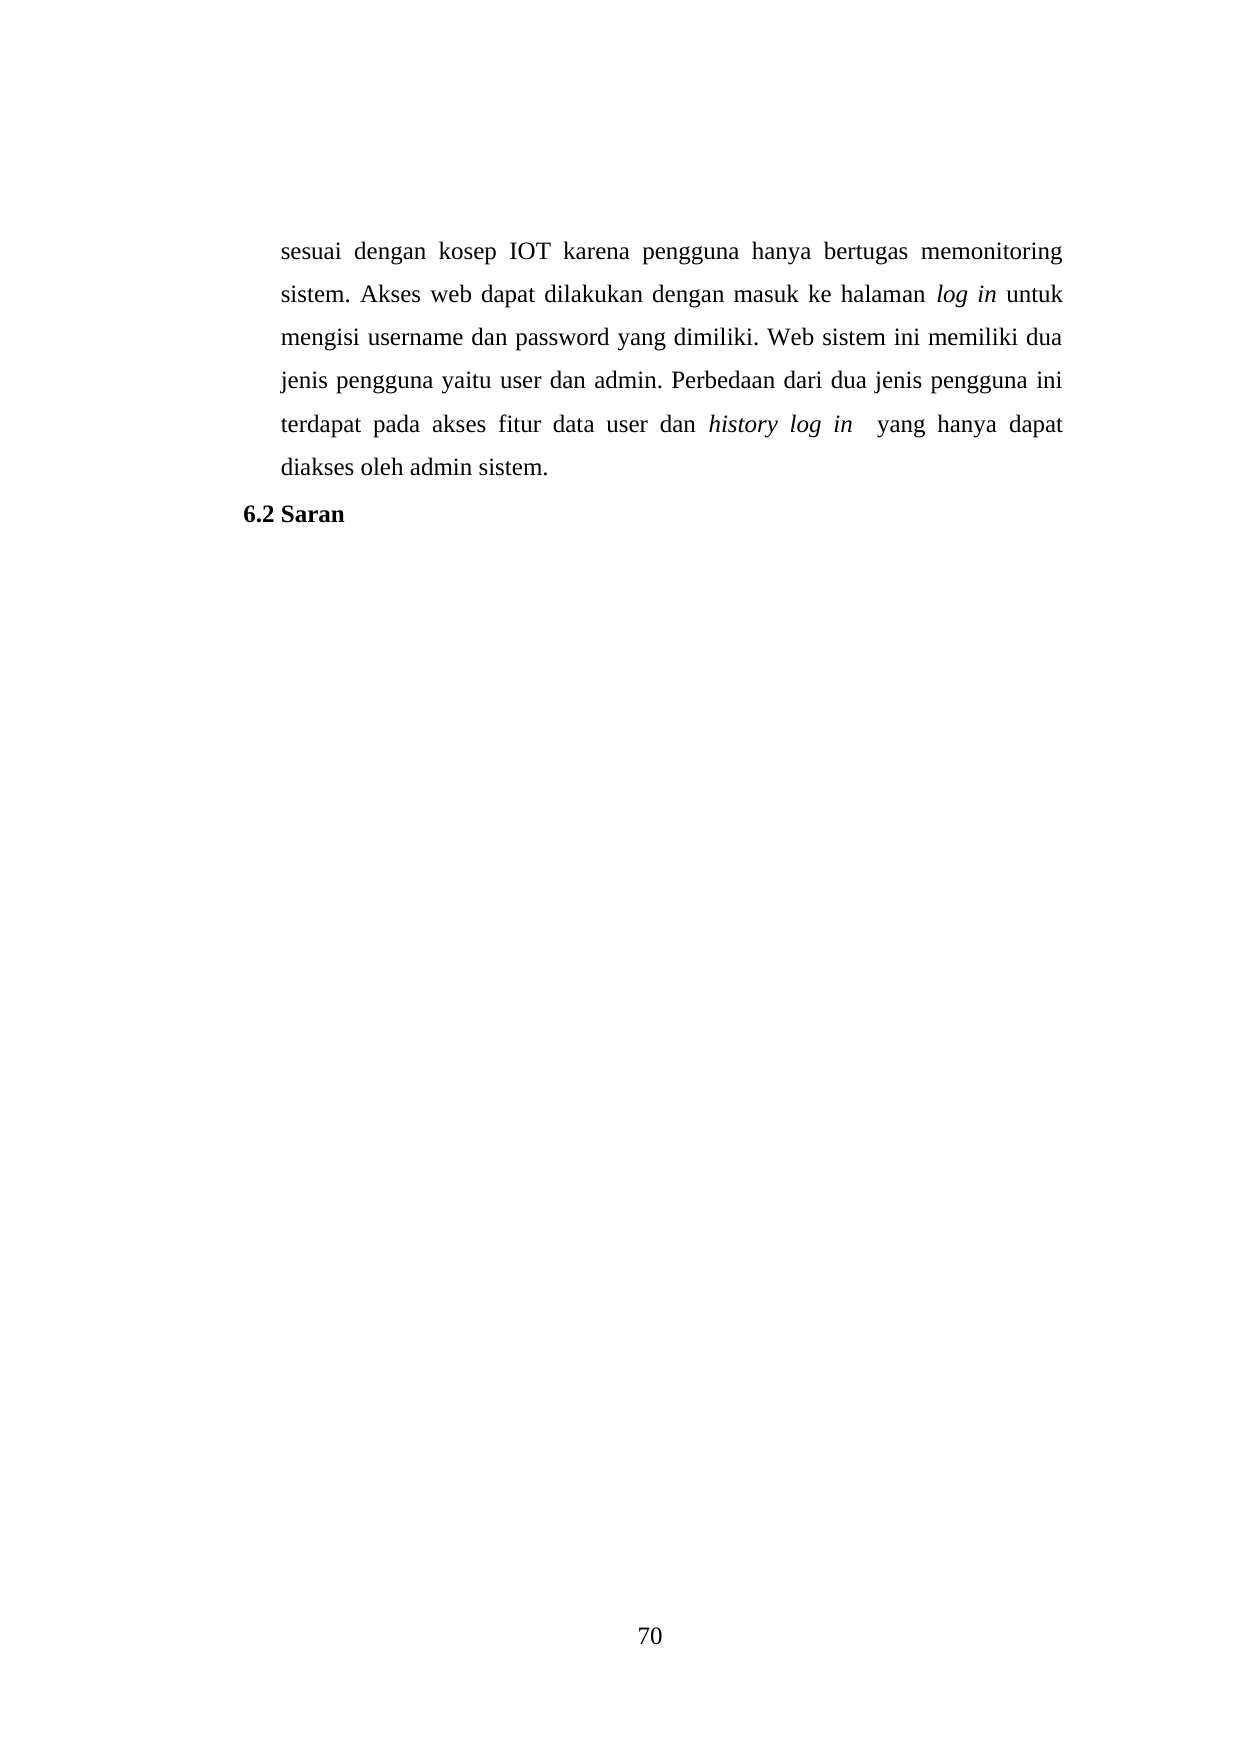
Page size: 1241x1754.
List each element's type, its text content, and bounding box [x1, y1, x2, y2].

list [236, 236, 1063, 481]
subtitle Saran [243, 499, 1063, 528]
